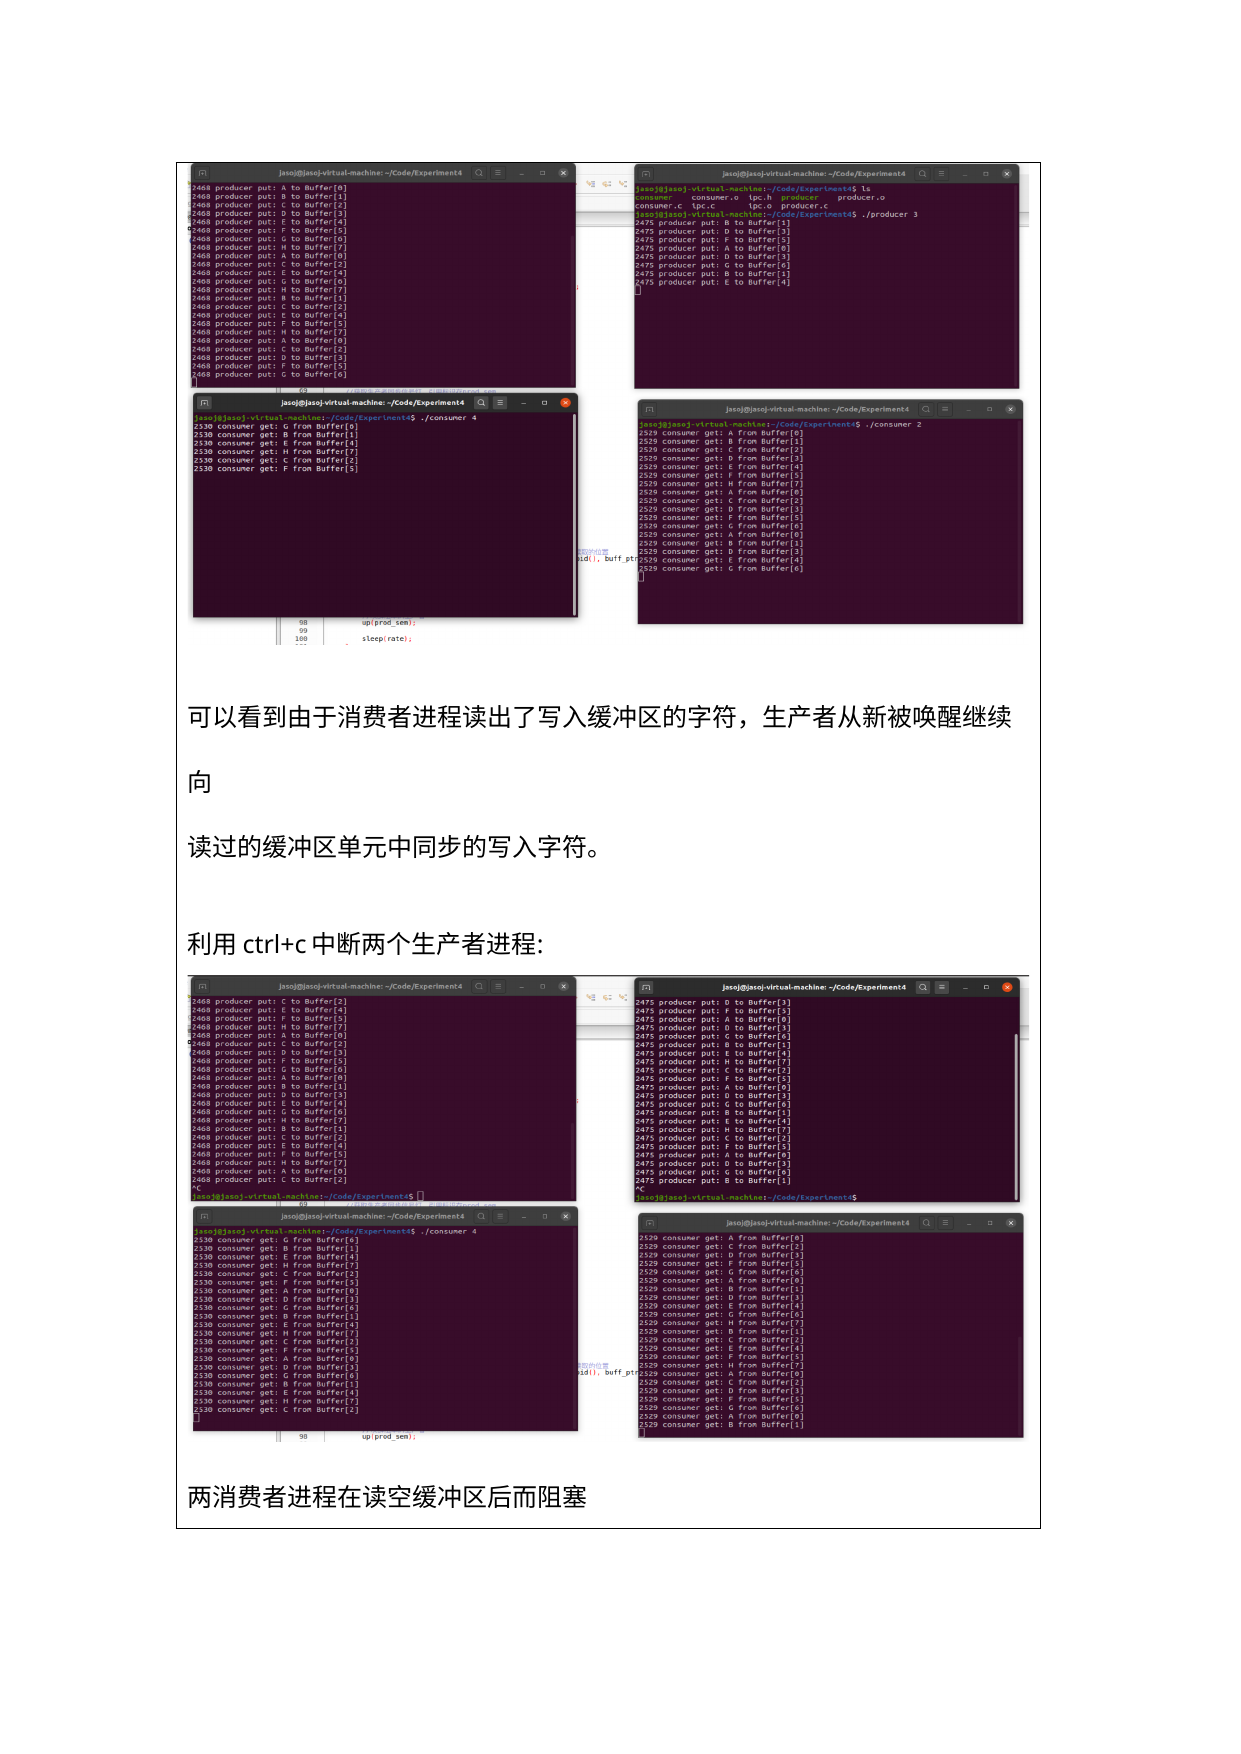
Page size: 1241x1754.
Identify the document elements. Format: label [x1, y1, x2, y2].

picture [187, 975, 1030, 1442]
table_cell [177, 163, 1040, 1528]
picture [187, 163, 1030, 645]
